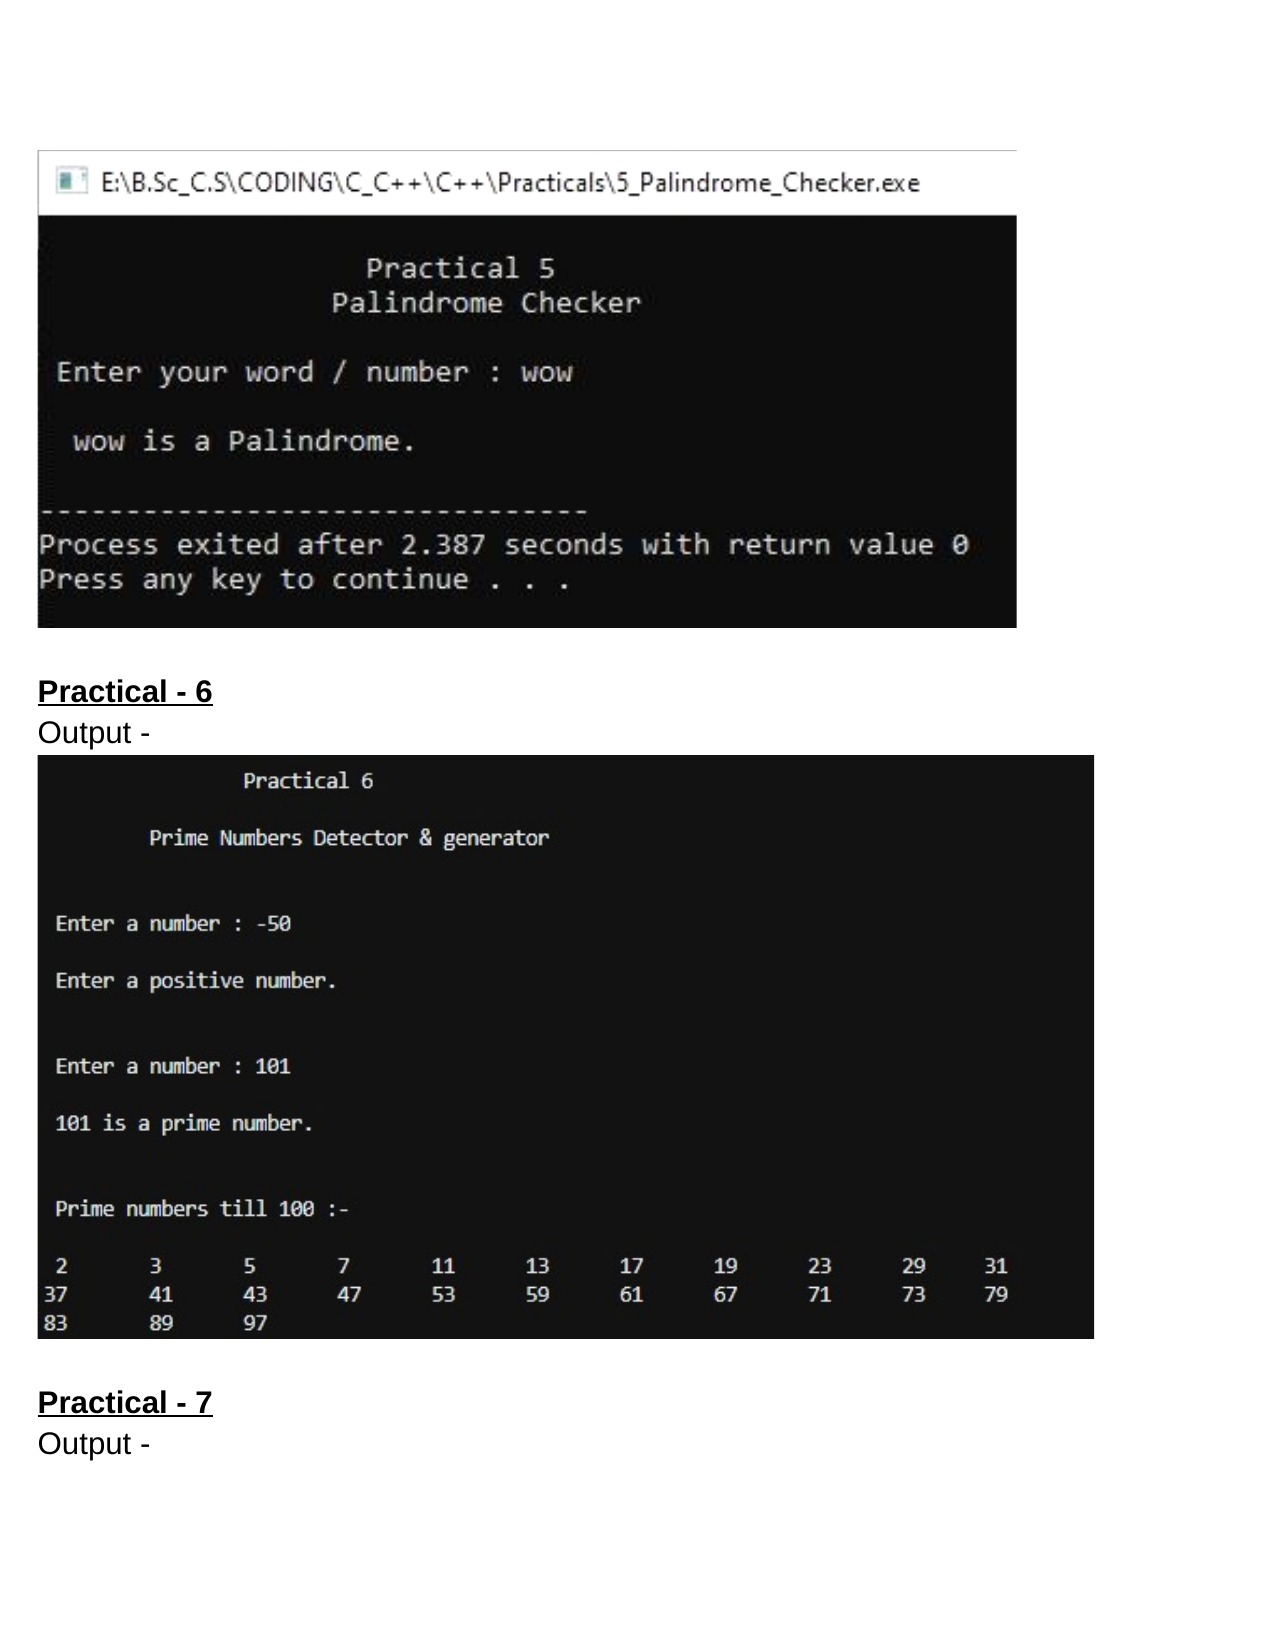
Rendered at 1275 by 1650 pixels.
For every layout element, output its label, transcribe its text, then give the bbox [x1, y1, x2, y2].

picture [37, 755, 1095, 1339]
text Output - [37, 714, 1219, 750]
text Practical - 6 [37, 673, 1219, 708]
text Output - [37, 1425, 1219, 1461]
text Practical - 7 [37, 1384, 1219, 1420]
picture [37, 150, 1017, 628]
